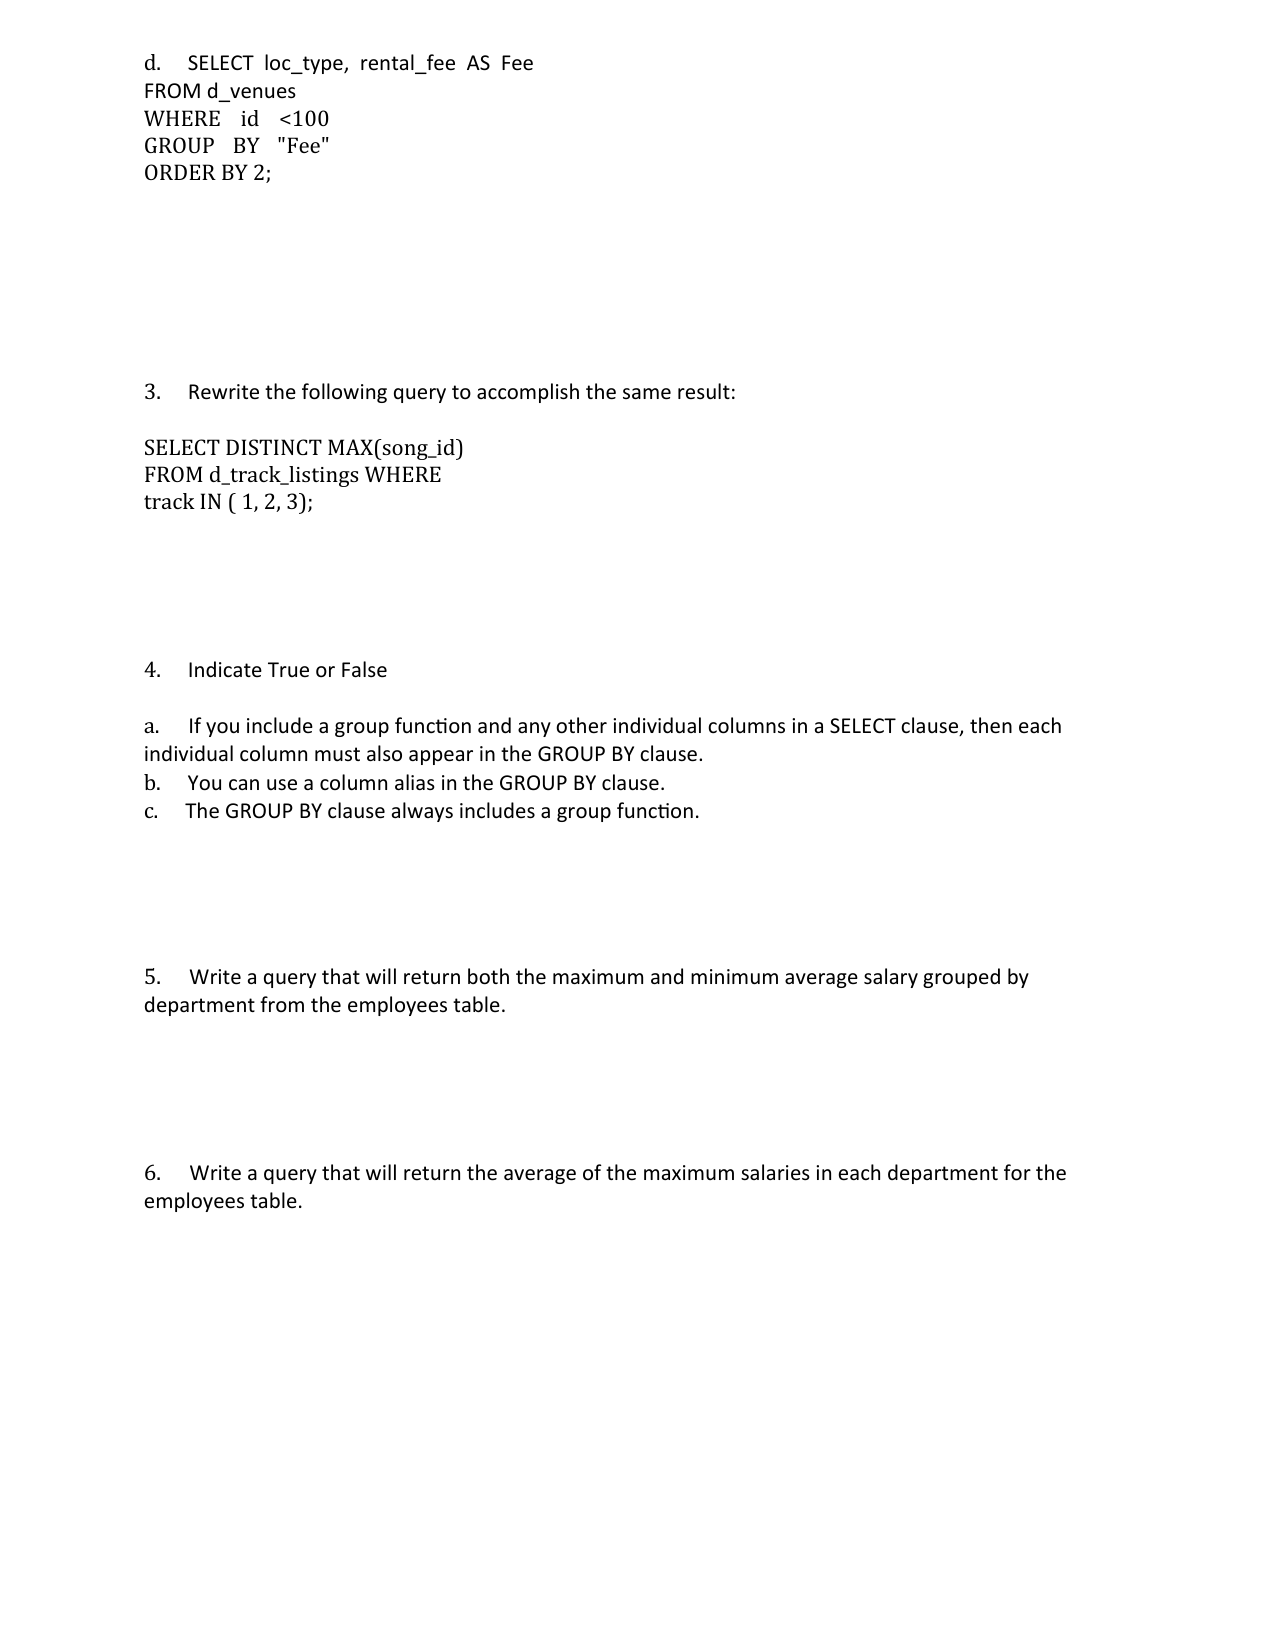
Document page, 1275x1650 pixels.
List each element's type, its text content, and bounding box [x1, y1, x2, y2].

list Rewrite the following query to accomplish the same result: [143, 377, 1144, 405]
list Indicate True or False [143, 655, 1144, 683]
list If you include a group function and any other individual columns in a SELECT clause, then each individual column must also appear in the GROUP BY clause. [143, 711, 1108, 767]
list You can use a column alias in the GROUP BY clause. [143, 768, 1144, 796]
list The GROUP BY clause always includes a group function. [143, 796, 1144, 824]
list Write a query that will return the average of the maximum salaries in each department for the employees table. [143, 1158, 1108, 1214]
list SELECT loc_type, rental_fee AS Fee FROM d_venues [143, 48, 535, 104]
text FROM d_track_listings WHERE track IN ( 1, 2, 3); [143, 461, 445, 515]
text WHERE id <100 GROUP BY "Fee" ORDER BY 2; [143, 104, 330, 185]
list Write a query that will return both the maximum and minimum average salary grouped by department from the employees table. [143, 962, 1108, 1018]
text SELECT DISTINCT MAX(song_id) [143, 433, 1144, 460]
